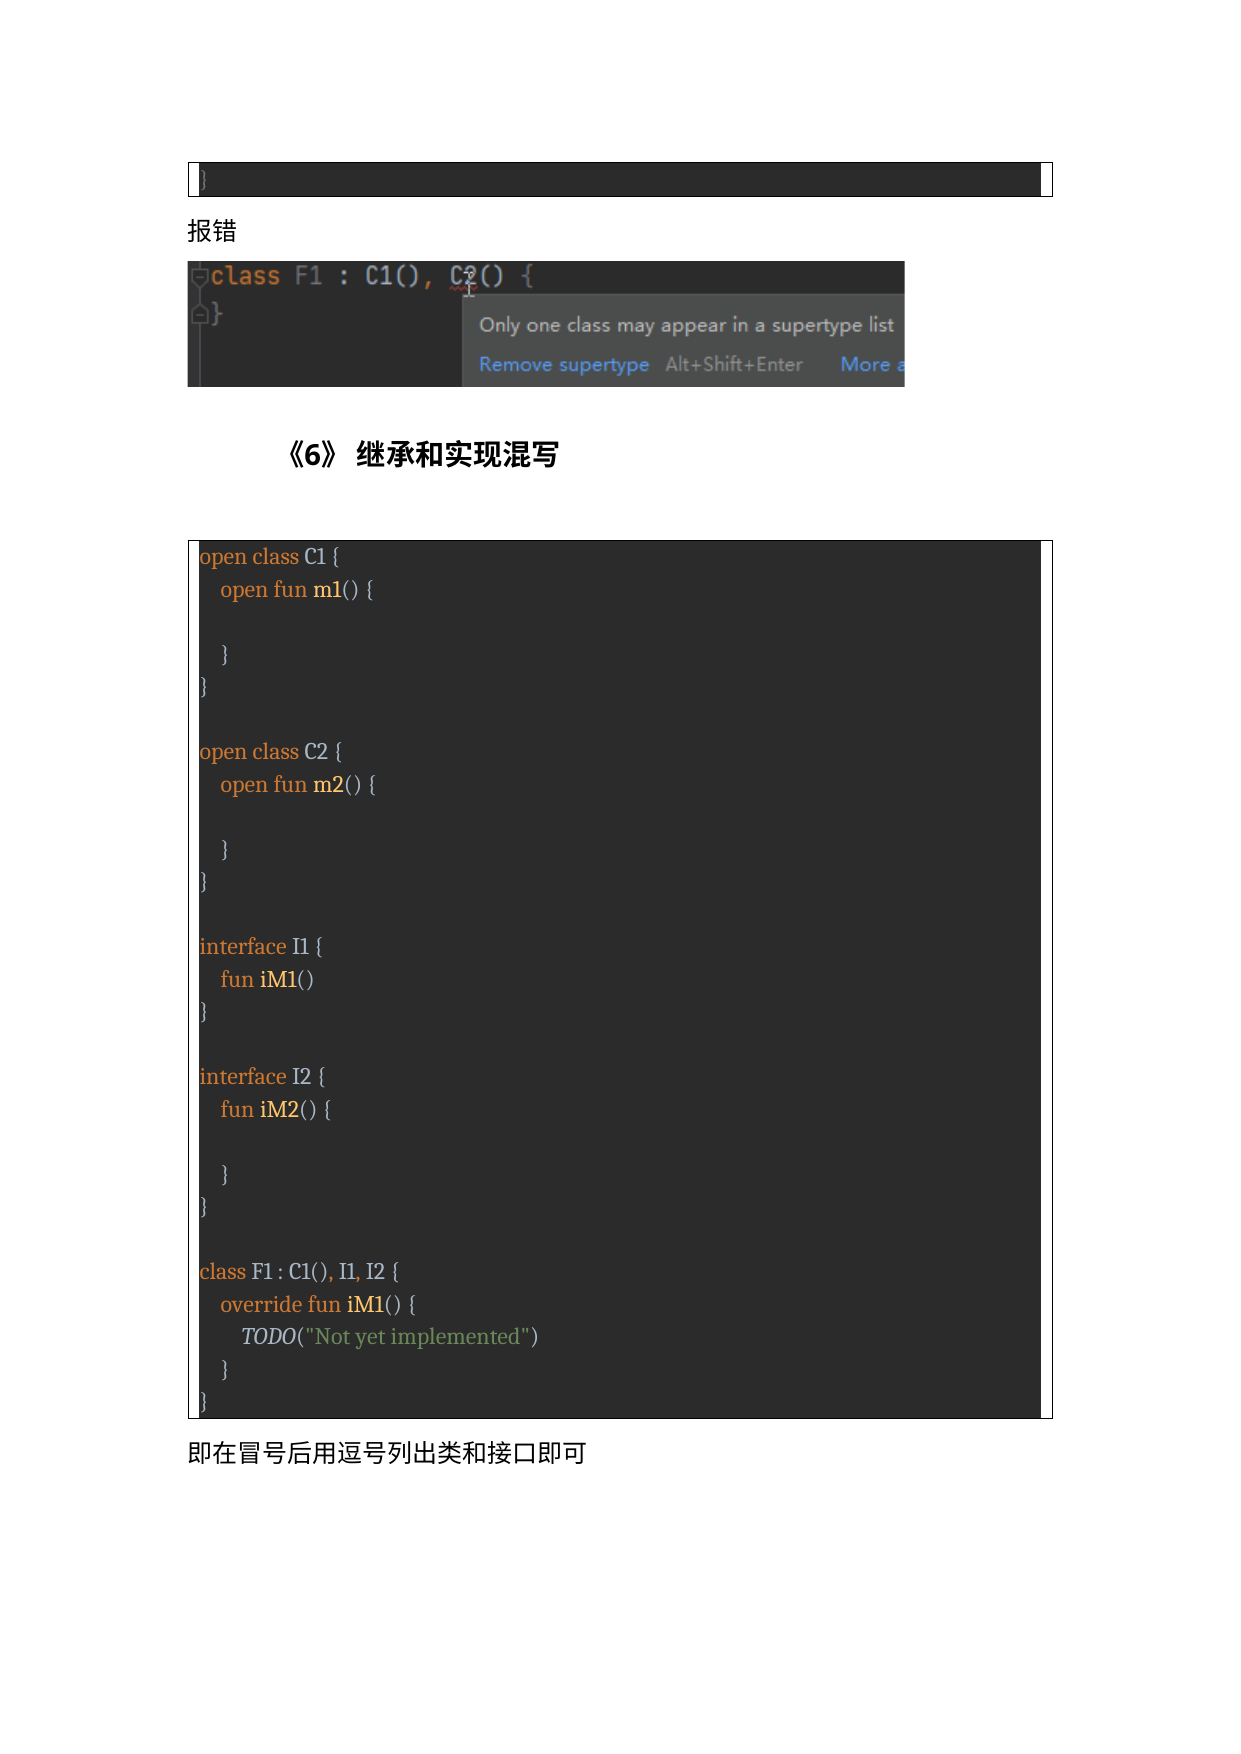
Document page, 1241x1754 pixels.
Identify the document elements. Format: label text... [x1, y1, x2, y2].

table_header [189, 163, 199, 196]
picture [187, 261, 905, 387]
subtitle 《6》 继承和实现混写 [231, 421, 1053, 486]
text 报错 [187, 197, 1053, 262]
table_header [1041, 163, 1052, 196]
text 即在冒号后用逗号列出类和接口即可 [187, 1419, 1053, 1484]
